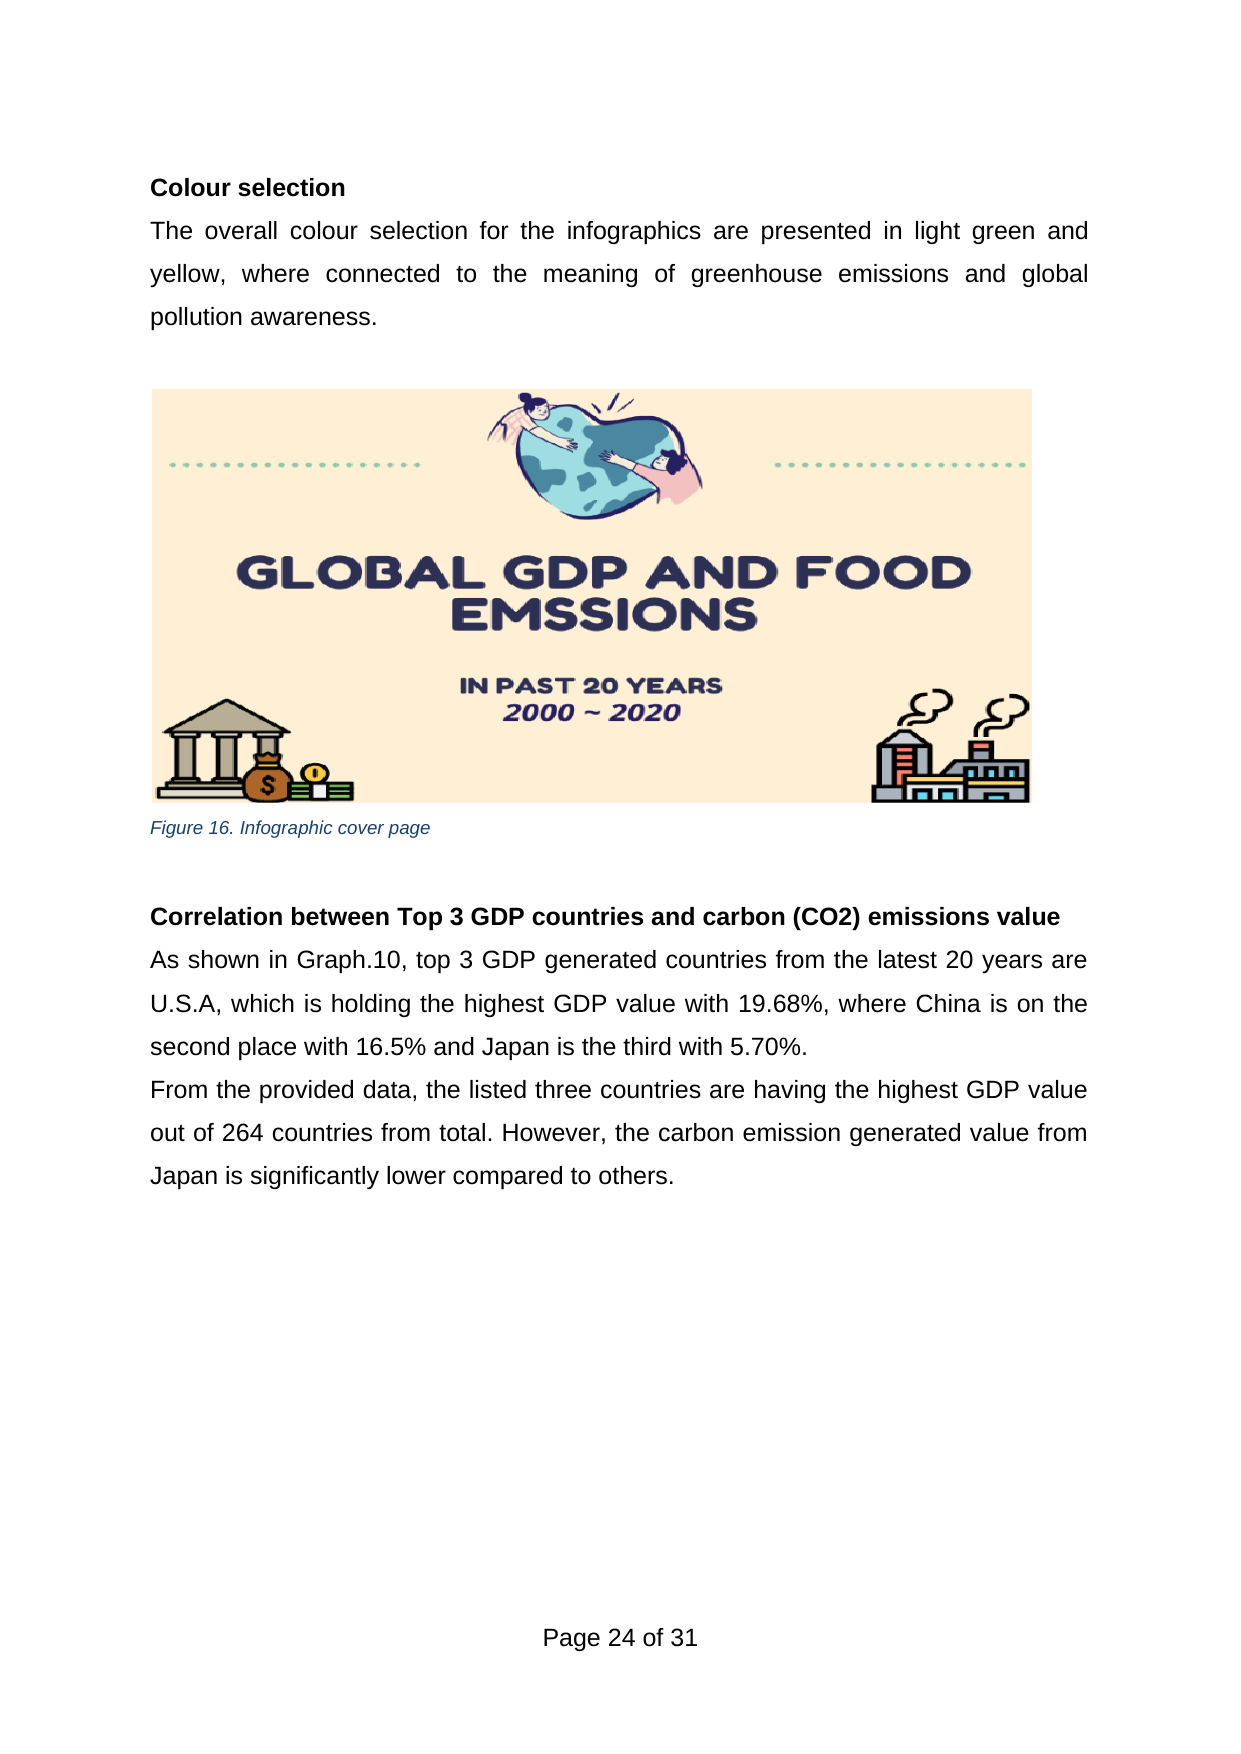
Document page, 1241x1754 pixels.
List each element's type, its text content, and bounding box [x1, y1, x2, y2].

text Colour selection [150, 173, 1090, 202]
picture [150, 388, 1035, 803]
text As shown in Graph.10, top 3 GDP generated countries from the latest 20 years are U.S.A, which is holding the highest GDP value with 19.68%, where China is on the second place with 16.5% and Japan is the third with 5.70%. [150, 945, 1090, 1060]
text Correlation between Top 3 GDP countries and carbon (CO2) emissions value [150, 902, 1090, 931]
text Figure 16. Infographic cover page [150, 817, 1090, 838]
text From the provided data, the listed three countries are having the highest GDP value out of 264 countries from total. However, the carbon emission generated value from Japan is significantly lower compared to others. [150, 1075, 1090, 1190]
text The overall colour selection for the infographics are presented in light green and yellow, where connected to the meaning of greenhouse emissions and global pollution awareness. [150, 216, 1090, 331]
